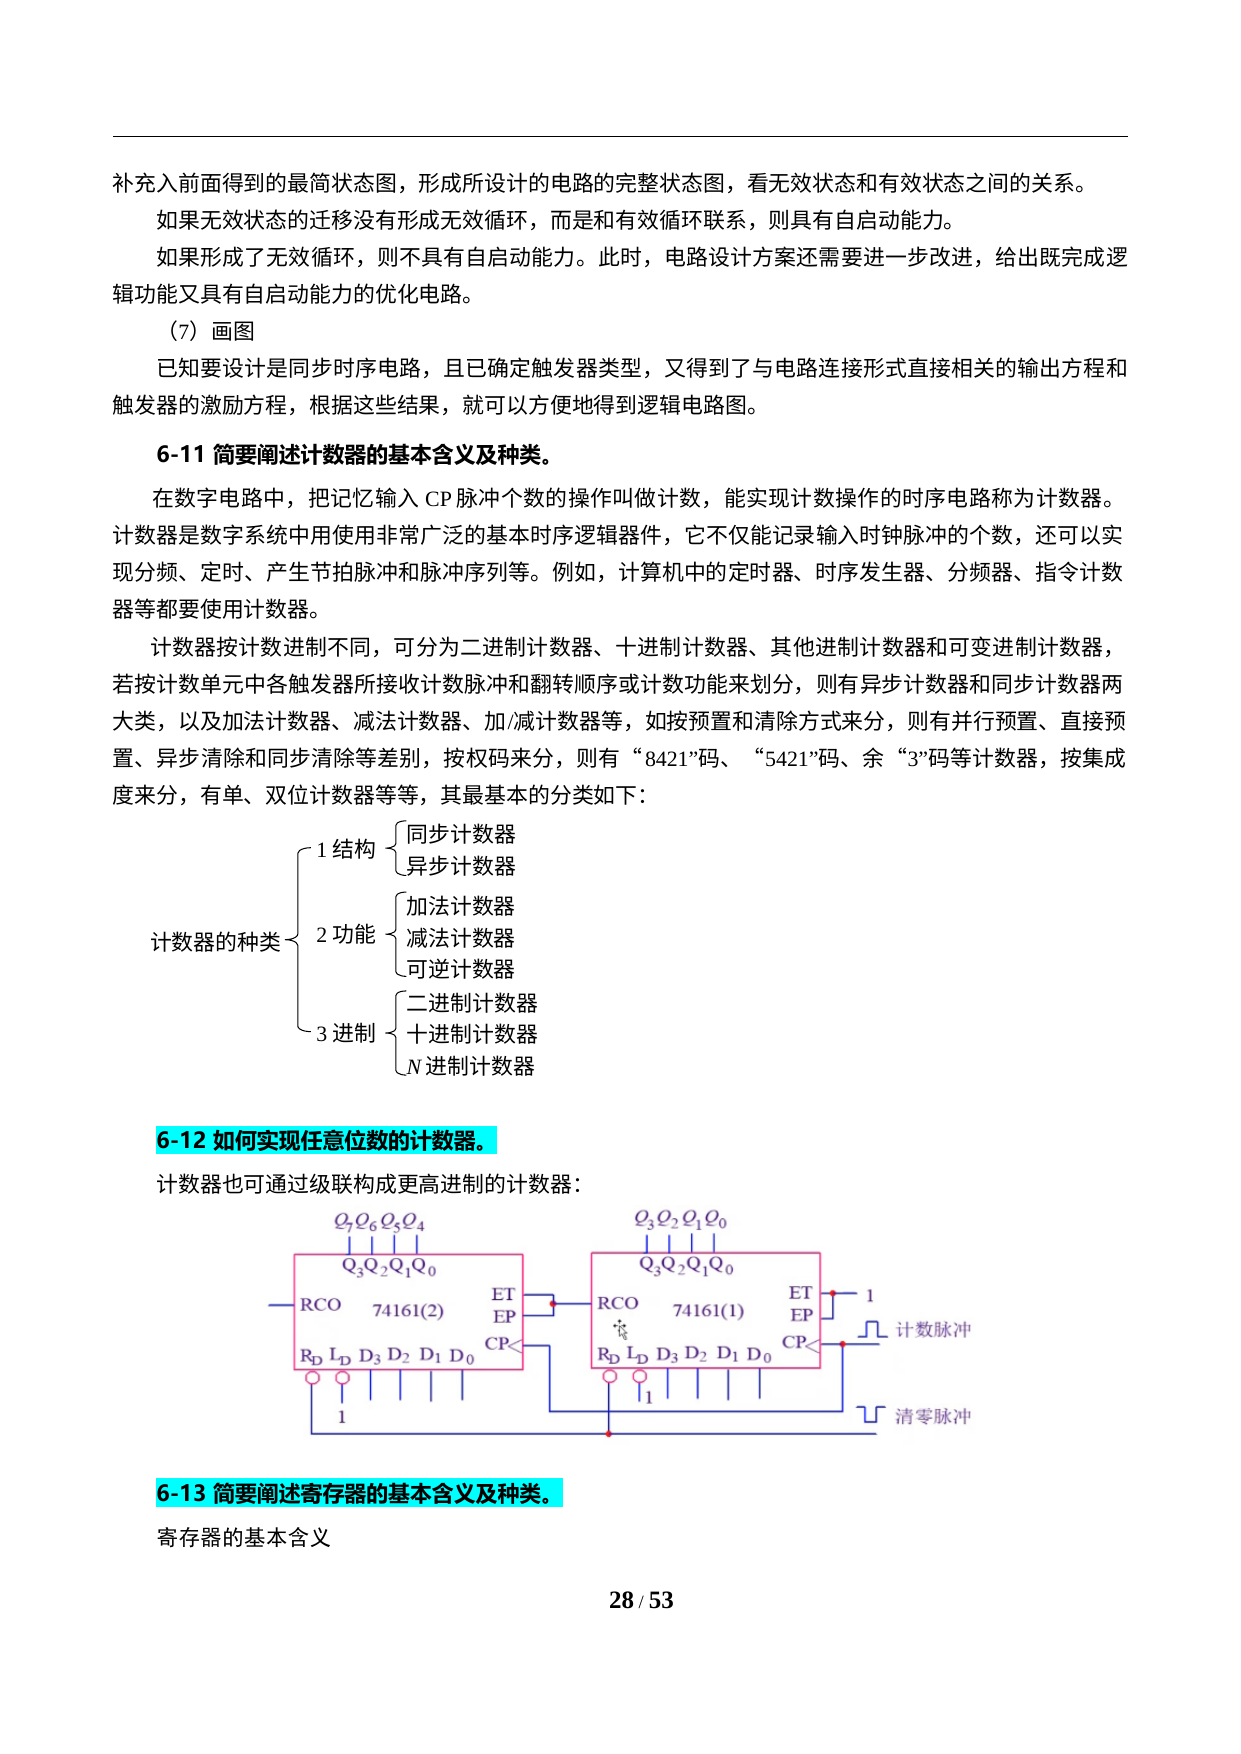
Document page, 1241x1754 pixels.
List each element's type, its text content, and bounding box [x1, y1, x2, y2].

text （7）画图 [112, 311, 1128, 348]
text 已知要设计是同步时序电路，且已确定触发器类型，又得到了与电路连接形式直接相关的输出方程和触发器的激励方程，根据这些结果，就可以方便地得到逻辑电路图。 [112, 348, 1128, 423]
text 计数器也可通过级联构成更高进制的计数器： [112, 1165, 1128, 1202]
subtitle 6-11 简要阐述计数器的基本含义及种类。 [112, 435, 1128, 472]
text 在数字电路中，把记忆输入CP脉冲个数的操作叫做计数，能实现计数操作的时序电路称为计数器。计数器是数字系统中用使用非常广泛的基本时序逻辑器件，它不仅能记录输入时钟脉冲的个数，还可以实现分频、定时、产生节拍脉冲和脉冲序列等。例如，计算机中的定时器、时序发生器、分频器、指令计数器等都要使用计数器。 [112, 478, 1128, 627]
text 计数器按计数进制不同，可分为二进制计数器、十进制计数器、其他进制计数器和可变进制计数器，若按计数单元中各触发器所接收计数脉冲和翻转顺序或计数功能来划分，则有异步计数器和同步计数器两大类，以及加法计数器、减法计数器、加/减计数器等，如按预置和清除方式来分，则有并行预置、直接预置、异步清除和同步清除等差别，按权码来分，则有“8421”码、“5421”码、余“3”码等计数器，按集成度来分，有单、双位计数器等等，其最基本的分类如下： [112, 627, 1128, 812]
text 如果形成了无效循环，则不具有自启动能力。此时，电路设计方案还需要进一步改进，给出既完成逻辑功能又具有自启动能力的优化电路。 [112, 237, 1128, 311]
text 如果无效状态的迁移没有形成无效循环，而是和有效循环联系，则具有自启动能力。 [112, 200, 1128, 237]
subtitle 6-12 如何实现任意位数的计数器。 [112, 1121, 1128, 1158]
text 寄存器的基本含义 [112, 1517, 1128, 1554]
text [112, 163, 1128, 200]
subtitle 6-13 简要阐述寄存器的基本含义及种类。 [112, 1474, 1128, 1511]
